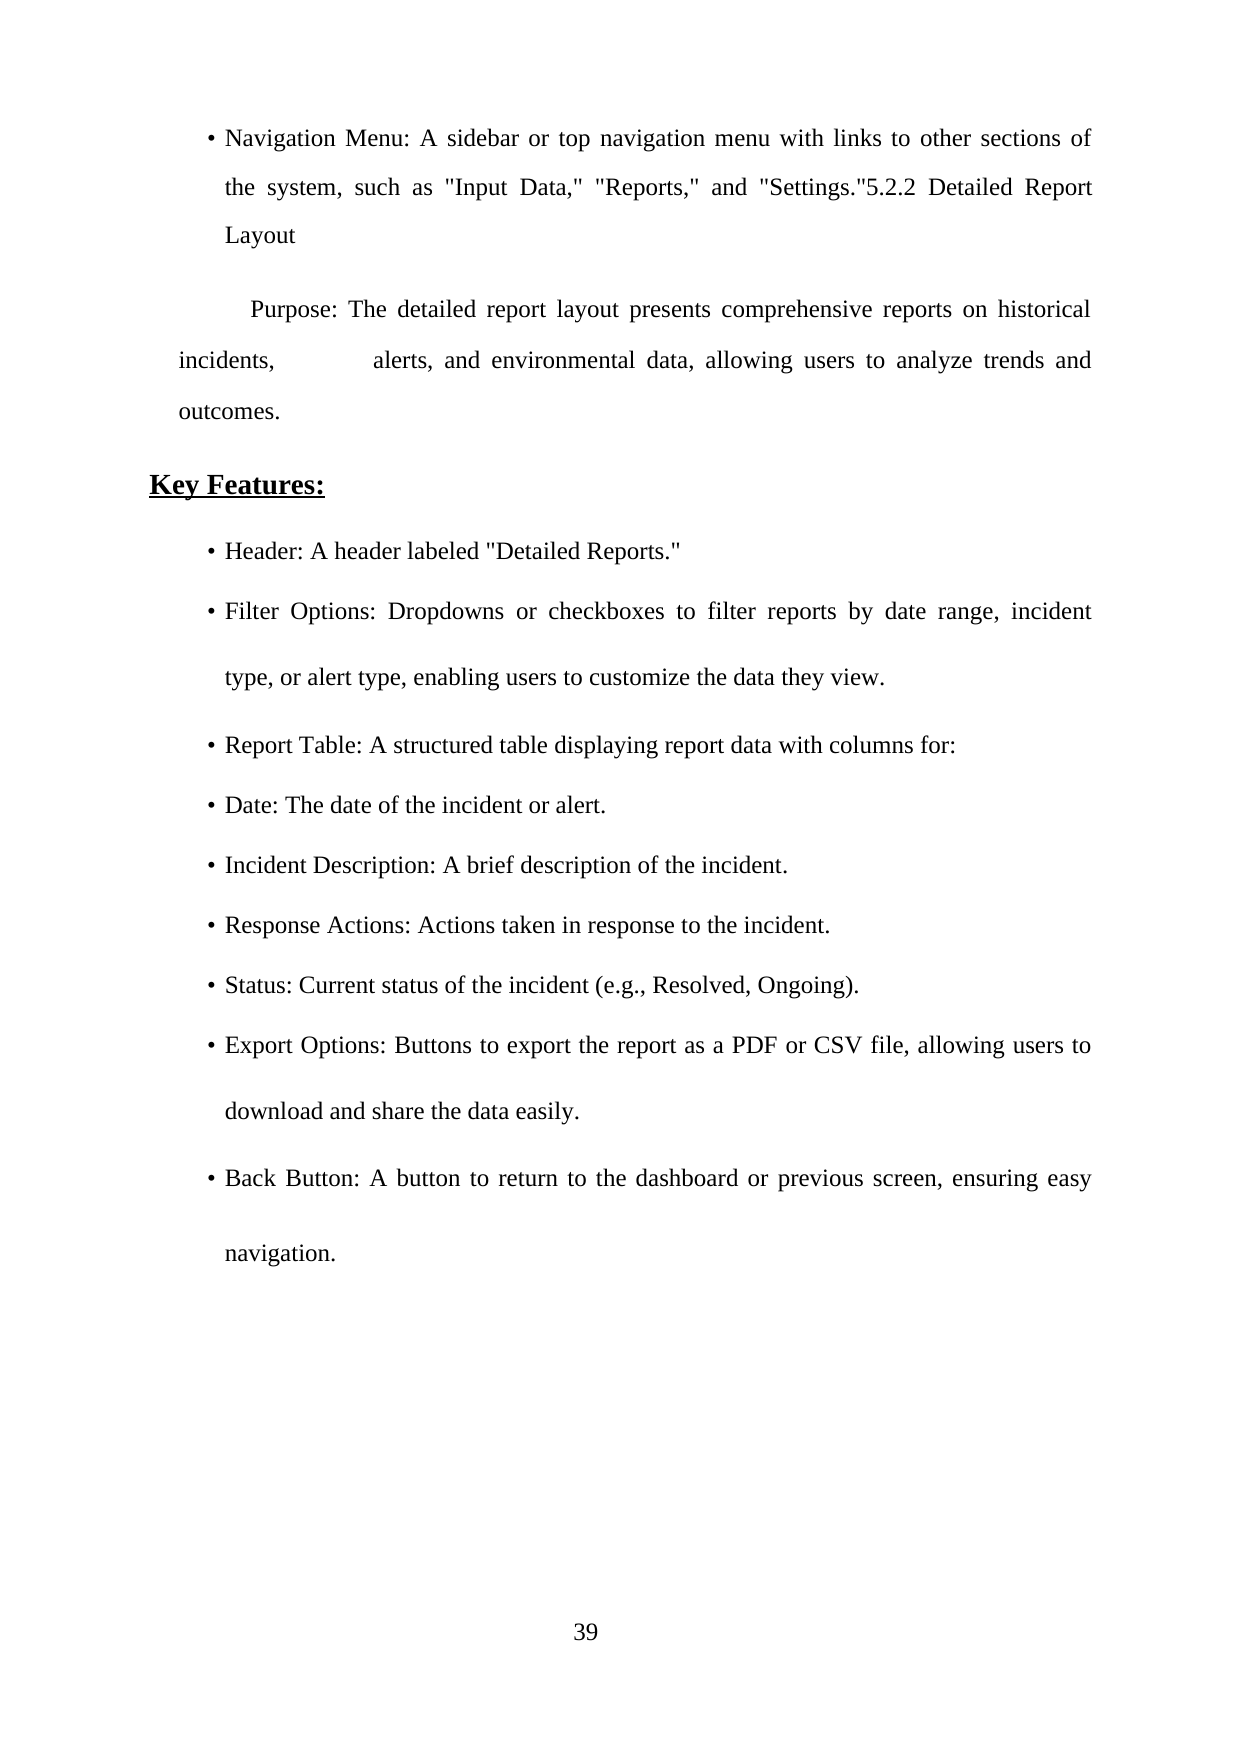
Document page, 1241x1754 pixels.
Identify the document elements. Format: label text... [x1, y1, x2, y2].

list Response Actions: Actions taken in response to the incident. [207, 910, 1093, 938]
list Report Table: A structured table displaying report data with columns for: [207, 730, 1093, 759]
list Status: Current status of the incident (e.g., Resolved, Ongoing). [207, 970, 1093, 999]
list Header: A header labeled "Detailed Reports." [207, 536, 1093, 565]
list Date: The date of the incident or alert. [207, 790, 1093, 819]
list Navigation Menu: A sidebar or top navigation menu with links to other sections of the system, such as "Input Data," "Reports," and "Settings."5.2.2 Detailed Report Layout [207, 123, 1093, 249]
list Incident Description: A brief description of the incident. [207, 850, 1093, 879]
text Purpose: The detailed report layout presents comprehensive reports on historical incidents, alerts, and environmental data, allowing users to analyze trends and outcomes. [178, 294, 1093, 425]
list Filter Options: Dropdowns or checkboxes to filter reports by date range, incident type, or alert type, enabling users to customize the data they view. [207, 596, 1093, 691]
list Back Button: A button to return to the dashboard or previous screen, ensuring easy navigation. [207, 1163, 1093, 1270]
text Key Features: [149, 467, 1184, 501]
list Export Options: Buttons to export the report as a PDF or CSV file, allowing users to download and share the data easily. [207, 1030, 1093, 1124]
